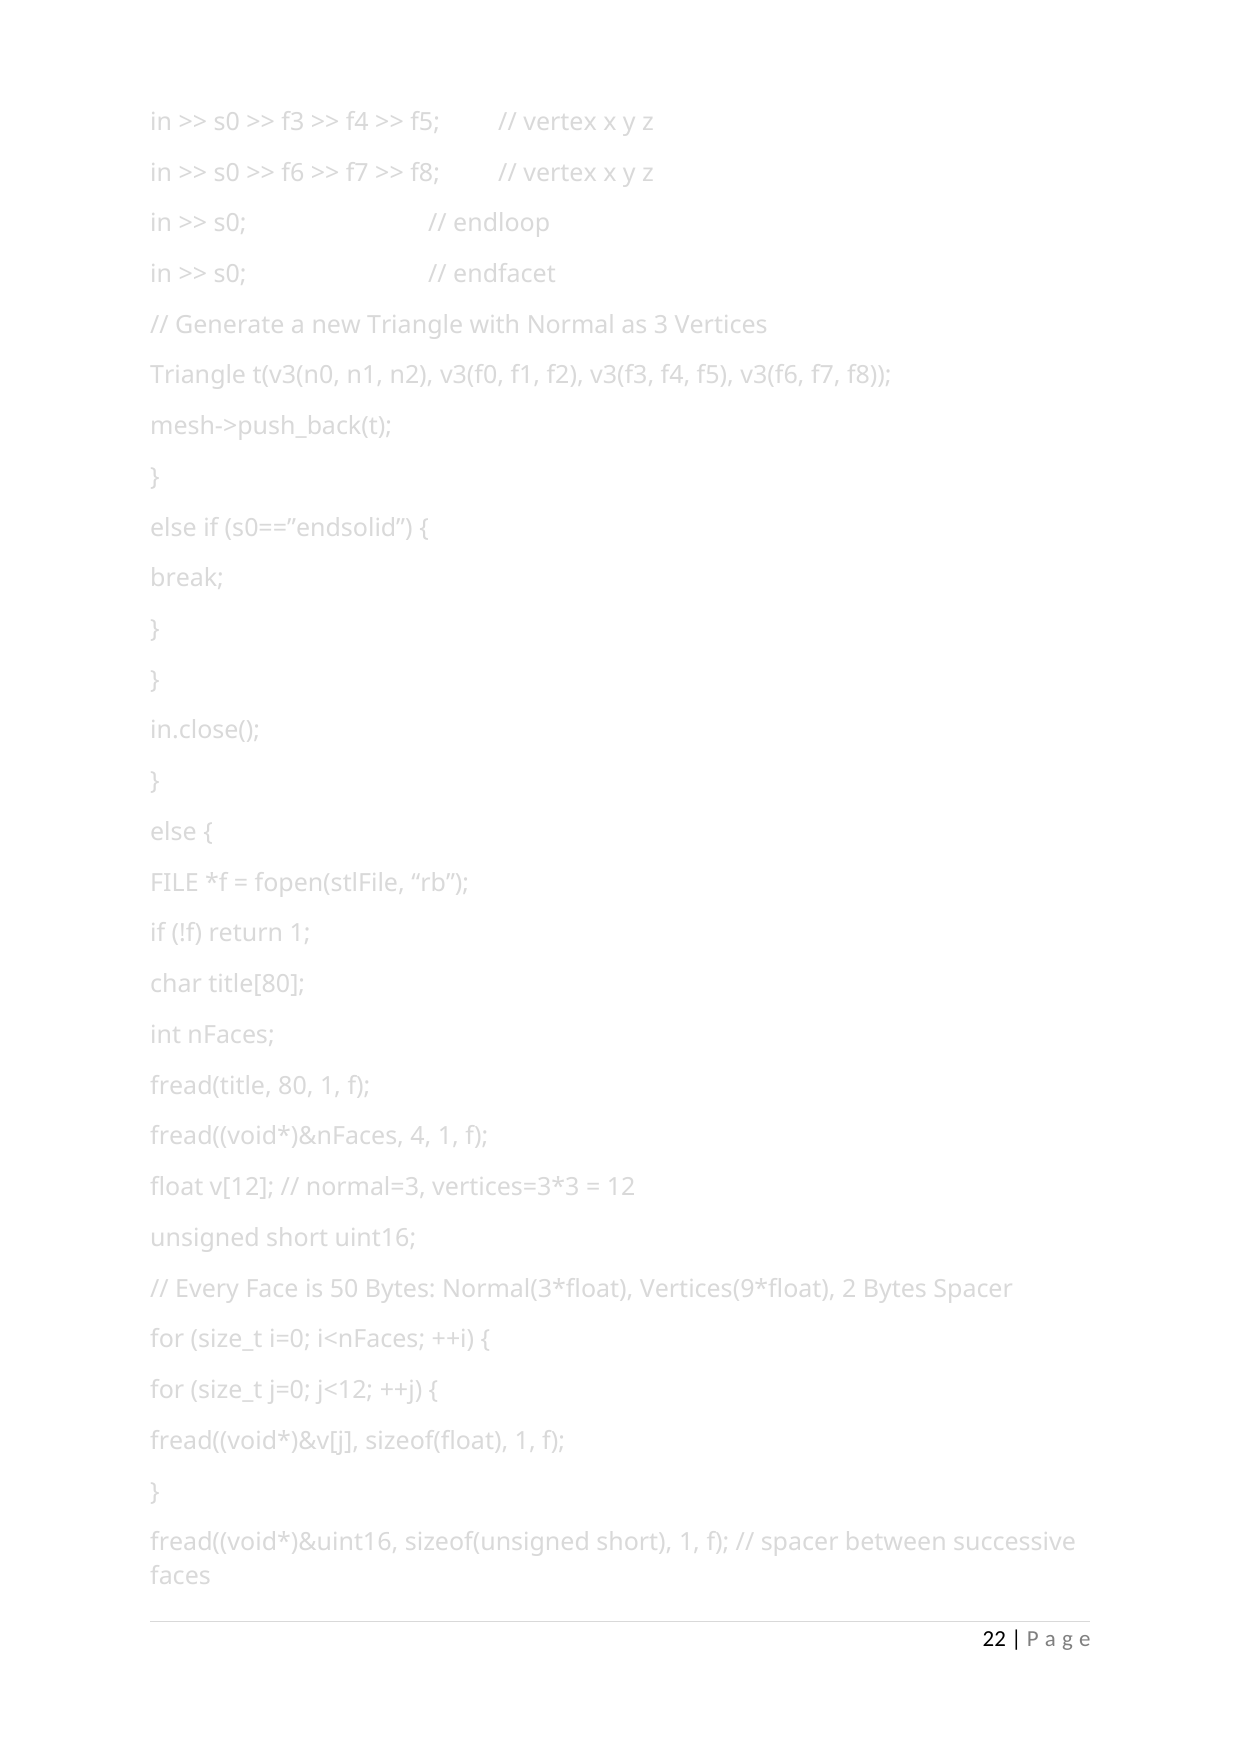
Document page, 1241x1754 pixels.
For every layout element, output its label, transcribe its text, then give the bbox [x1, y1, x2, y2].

text Triangle t(v3(n0, n1, n2), v3(f0, f1, f2), v3(f3, f4, f5), v3(f6, f7, f8)); [150, 357, 1090, 391]
text else { [150, 814, 1090, 848]
text } [150, 763, 1090, 797]
text for (size_t j=0; j<12; ++j) { [150, 1372, 1090, 1406]
text if (!f) return 1; [150, 915, 1090, 949]
text fread(title, 80, 1, f); [150, 1067, 1090, 1101]
text mesh->push_back(t); [150, 408, 1090, 442]
text int nFaces; [150, 1017, 1090, 1051]
text fread((void*)&v[j], sizeof(float), 1, f); [150, 1422, 1090, 1456]
text FILE *f = fopen(stlFile, “rb”); [150, 864, 1090, 898]
text in >> s0; // endloop [150, 205, 1090, 239]
text float v[12]; // normal=3, vertices=3*3 = 12 [150, 1169, 1090, 1203]
text fread((void*)&nFaces, 4, 1, f); [150, 1118, 1090, 1152]
text } [150, 1473, 1090, 1507]
text } [150, 458, 1090, 493]
text // Every Face is 50 Bytes: Normal(3*float), Vertices(9*float), 2 Bytes Spacer [150, 1270, 1090, 1304]
text fread((void*)&uint16, sizeof(unsigned short), 1, f); // spacer between successive faces [150, 1524, 1090, 1592]
text else if (s0==”endsolid”) { [150, 509, 1090, 543]
text // Generate a new Triangle with Normal as 3 Vertices [150, 306, 1090, 340]
text for (size_t i=0; i<nFaces; ++i) { [150, 1321, 1090, 1355]
text in >> s0 >> f6 >> f7 >> f8; // vertex x y z [150, 154, 1090, 188]
text in >> s0 >> f3 >> f4 >> f5; // vertex x y z [150, 103, 1090, 137]
text in >> s0; // endfacet [150, 256, 1090, 290]
text char title[80]; [150, 966, 1090, 1000]
text } [150, 661, 1090, 696]
text break; [150, 560, 1090, 594]
text in.close(); [150, 712, 1090, 746]
text unsigned short uint16; [150, 1219, 1090, 1253]
text } [150, 611, 1090, 645]
